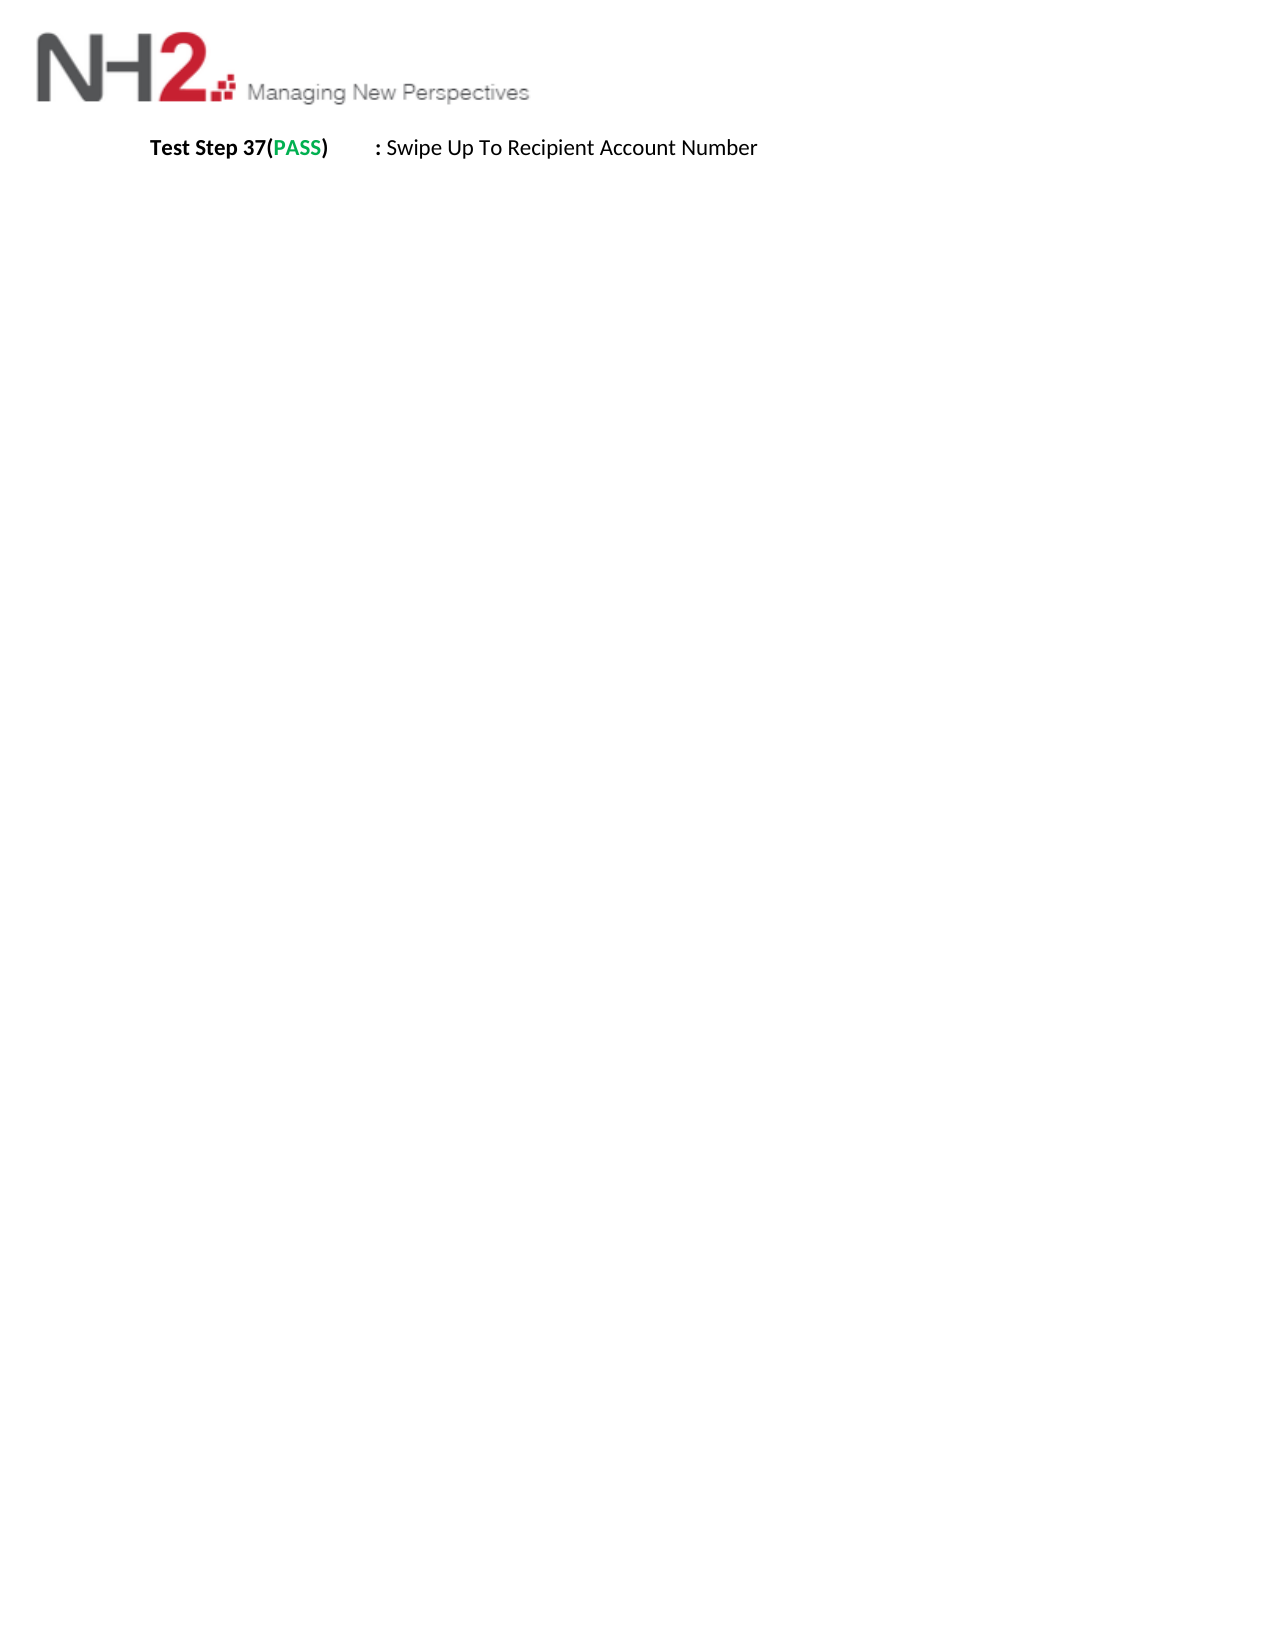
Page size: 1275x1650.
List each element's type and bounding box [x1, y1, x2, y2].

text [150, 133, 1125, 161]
picture [26, 23, 540, 111]
